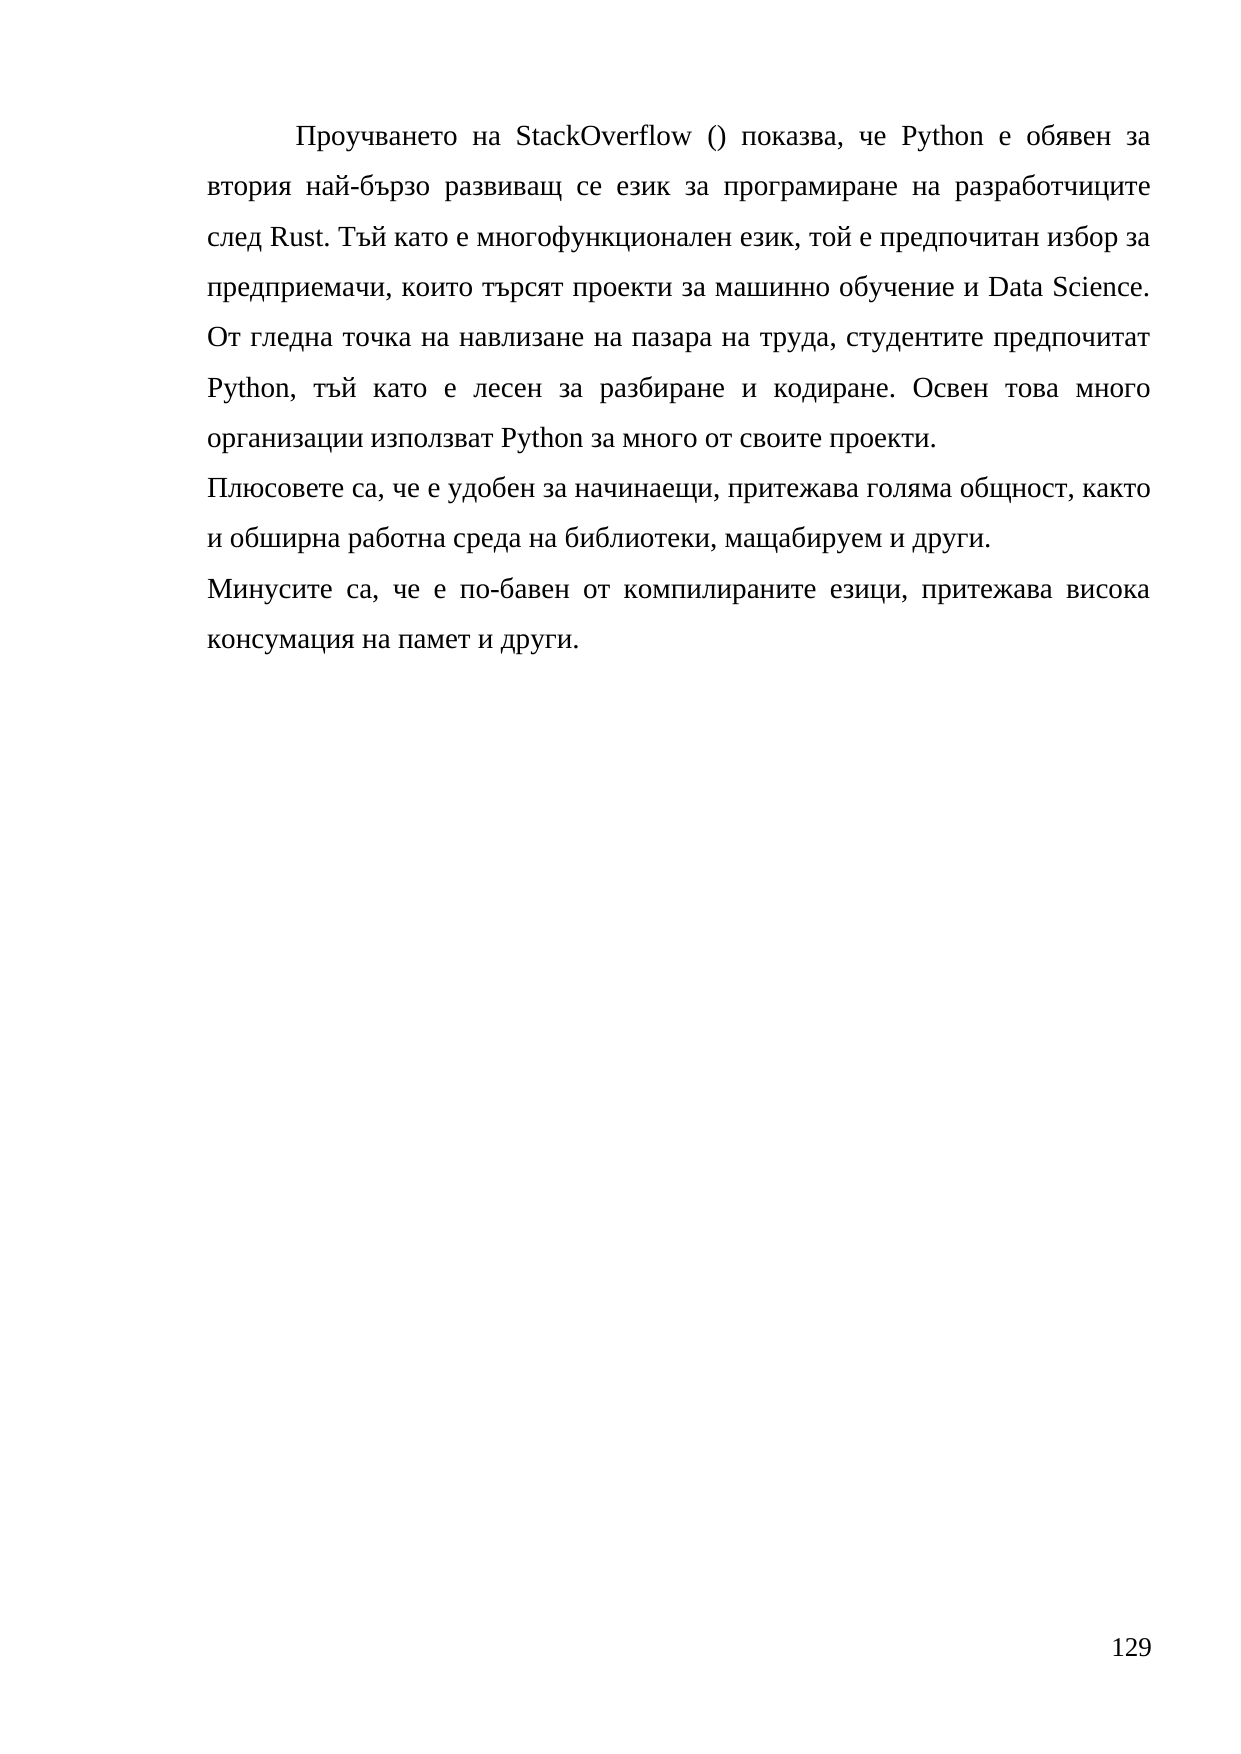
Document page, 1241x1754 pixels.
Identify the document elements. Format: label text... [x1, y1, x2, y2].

text Проучването на StackOverflow () показва, че Python е обявен за втория най-бързо развиващ се език за програмиране на разработчиците след Rust. Тъй като е многофункционален език, той е предпочитан избор за предприемачи, които търсят проекти за машинно обучение и Data Science. От гледна точка на навлизане на пазара на труда, студентите предпочитат Python, тъй като е лесен за разбиране и кодиране. Освен това много организации използват Python за много от своите проекти. [207, 118, 1152, 453]
text Плюсовете са, че е удобен за начинаещи, притежава голяма общност, както и обширна работна среда на библиотеки, мащабируем и други. [207, 470, 1152, 554]
text Минусите са, че е по-бавен от компилираните езици, притежава висока консумация на памет и други. [207, 571, 1152, 655]
